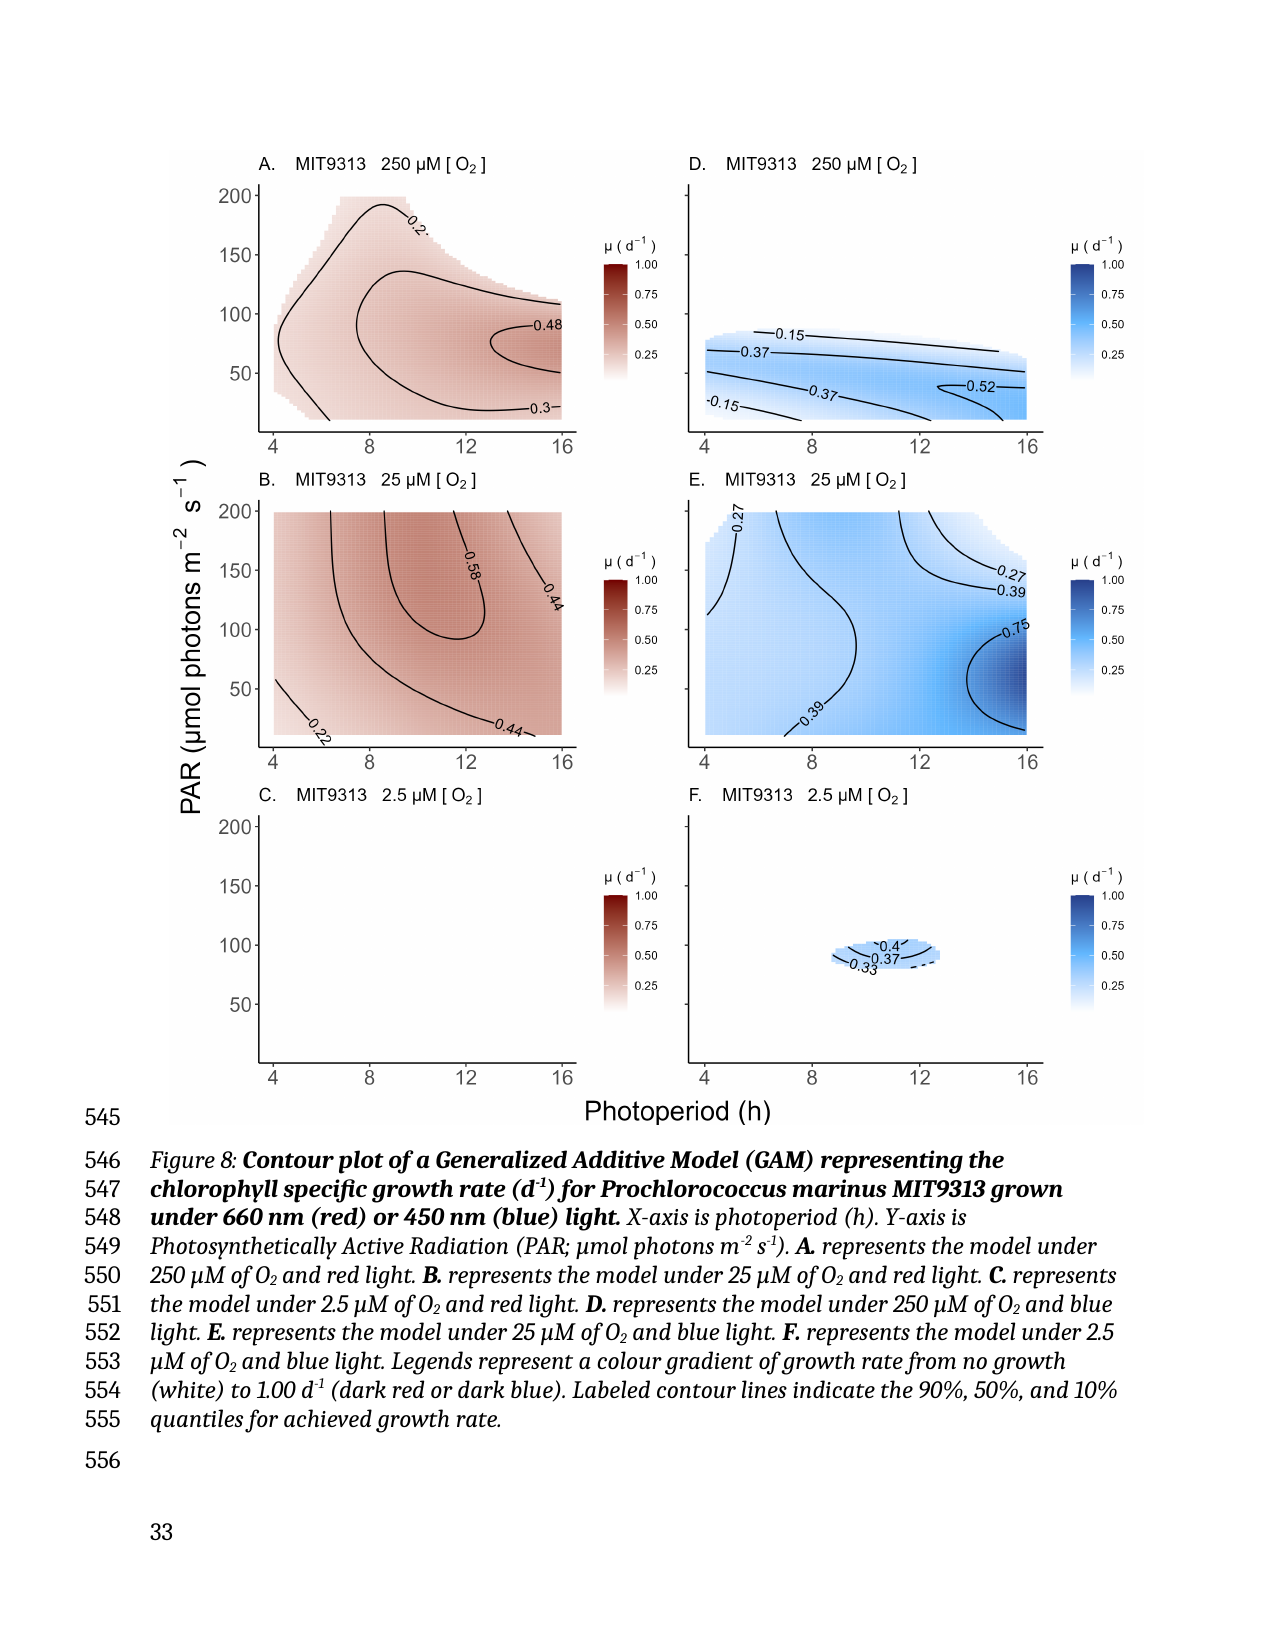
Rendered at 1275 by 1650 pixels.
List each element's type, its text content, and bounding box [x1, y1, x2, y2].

picture [168, 150, 1144, 1125]
text Figure 8: Contour plot of a Generalized Additive Model (GAM) representing the chlorophyll specific growth rate (d-1) for Prochlorococcus marinus MIT9313 grown under 660 nm (red) or 450 nm (blue) light. X-axis is photoperiod (h). Y-axis is Photosynthetically Active Radiation (PAR; µmol photons m-2 s-1). A. represents the model under 250 µM of O2 and red light. B. represents the model under 25 µM of O2 and red light. C. represents the model under 2.5 µM of O2 and red light. D. represents the model under 250 µM of O2 and blue light. E. represents the model under 25 µM of O2 and blue light. F. represents the model under 2.5 µM of O2 and blue light. Legends represent a colour gradient of growth rate from no growth (white) to 1.00 d-1 (dark red or dark blue). Labeled contour lines indicate the 90%, 50%, and 10% quantiles for achieved growth rate. [150, 1146, 1125, 1433]
